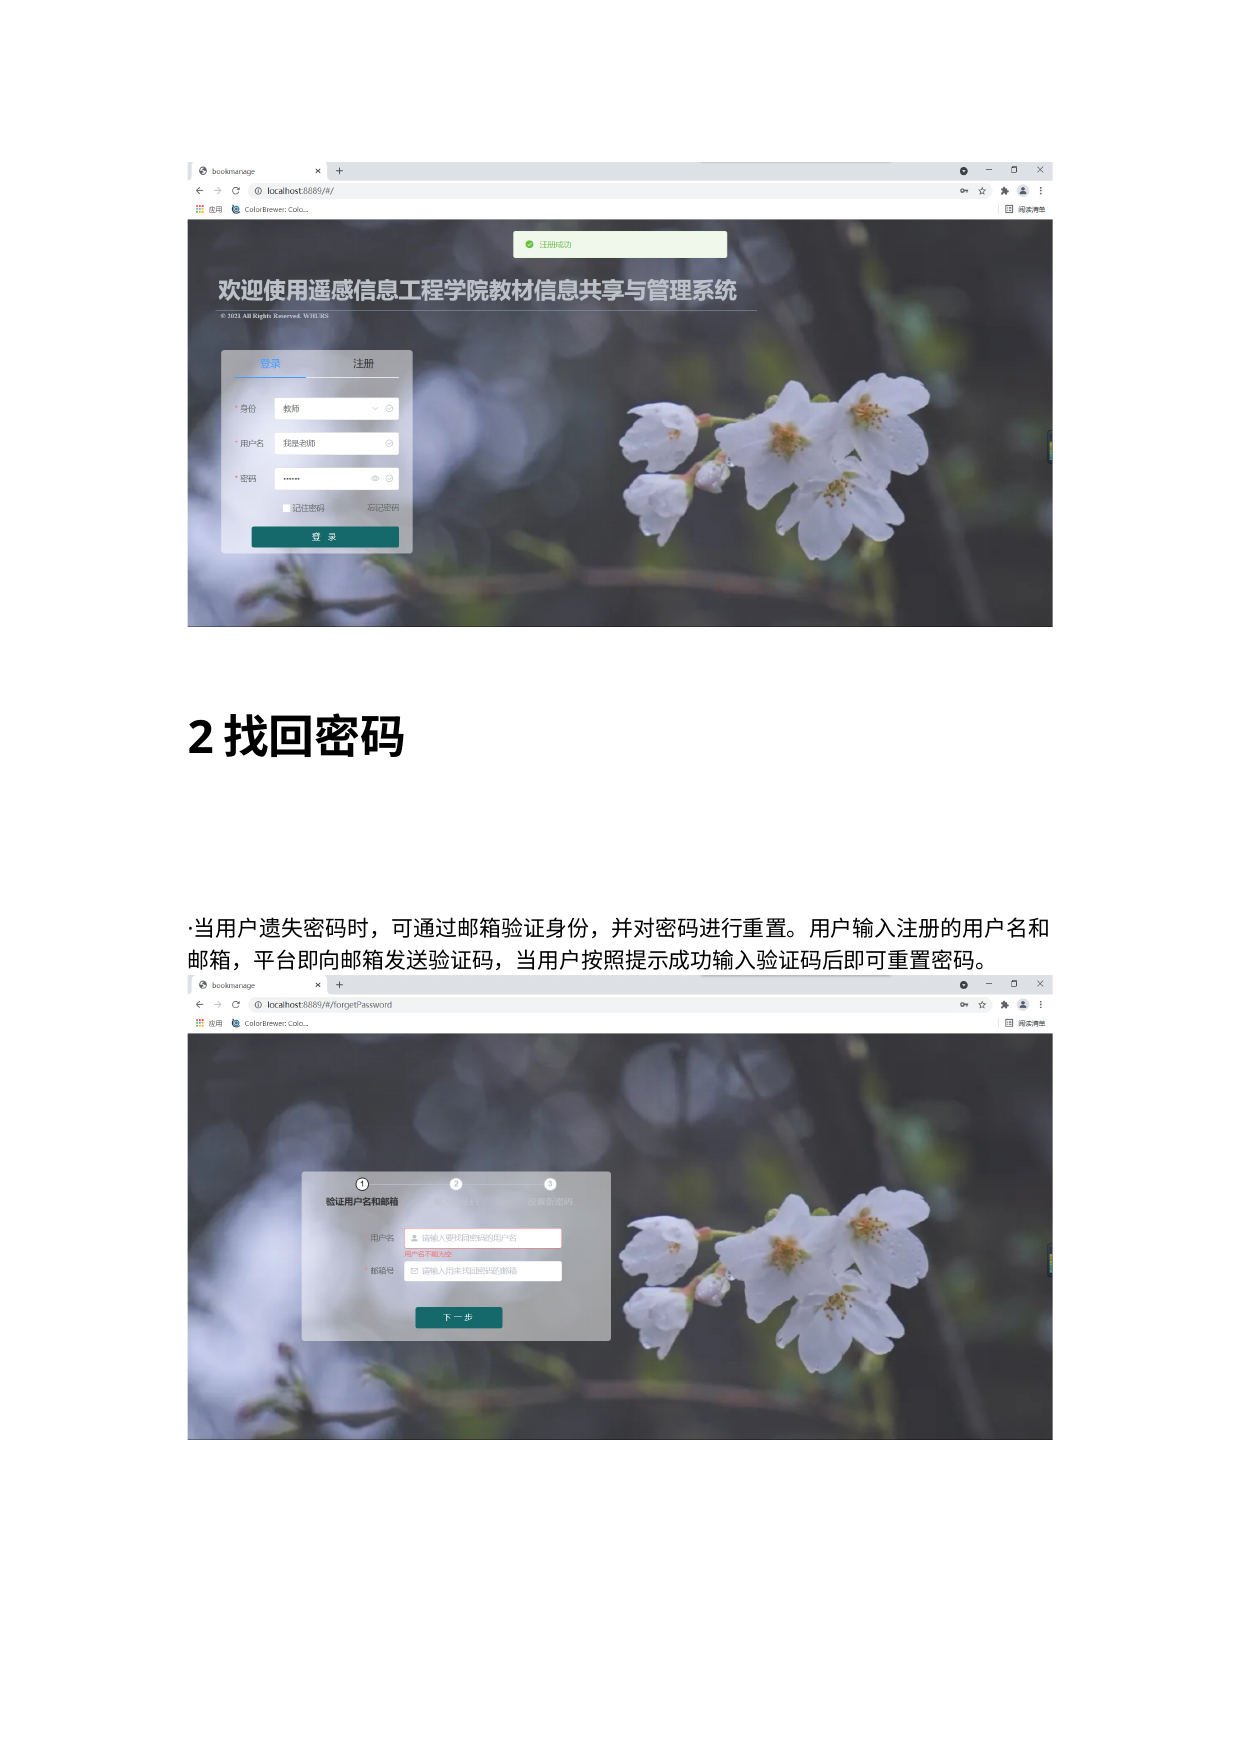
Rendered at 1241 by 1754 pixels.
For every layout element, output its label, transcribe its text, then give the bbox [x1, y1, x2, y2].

text ·当用户遗失密码时，可通过邮箱验证身份，并对密码进行重置。用户输入注册的用户名和邮箱，平台即向邮箱发送验证码，当用户按照提示成功输入验证码后即可重置密码。 [187, 911, 1053, 975]
picture [187, 975, 1053, 1440]
picture [187, 162, 1053, 627]
subtitle 2找回密码 [187, 685, 1053, 782]
